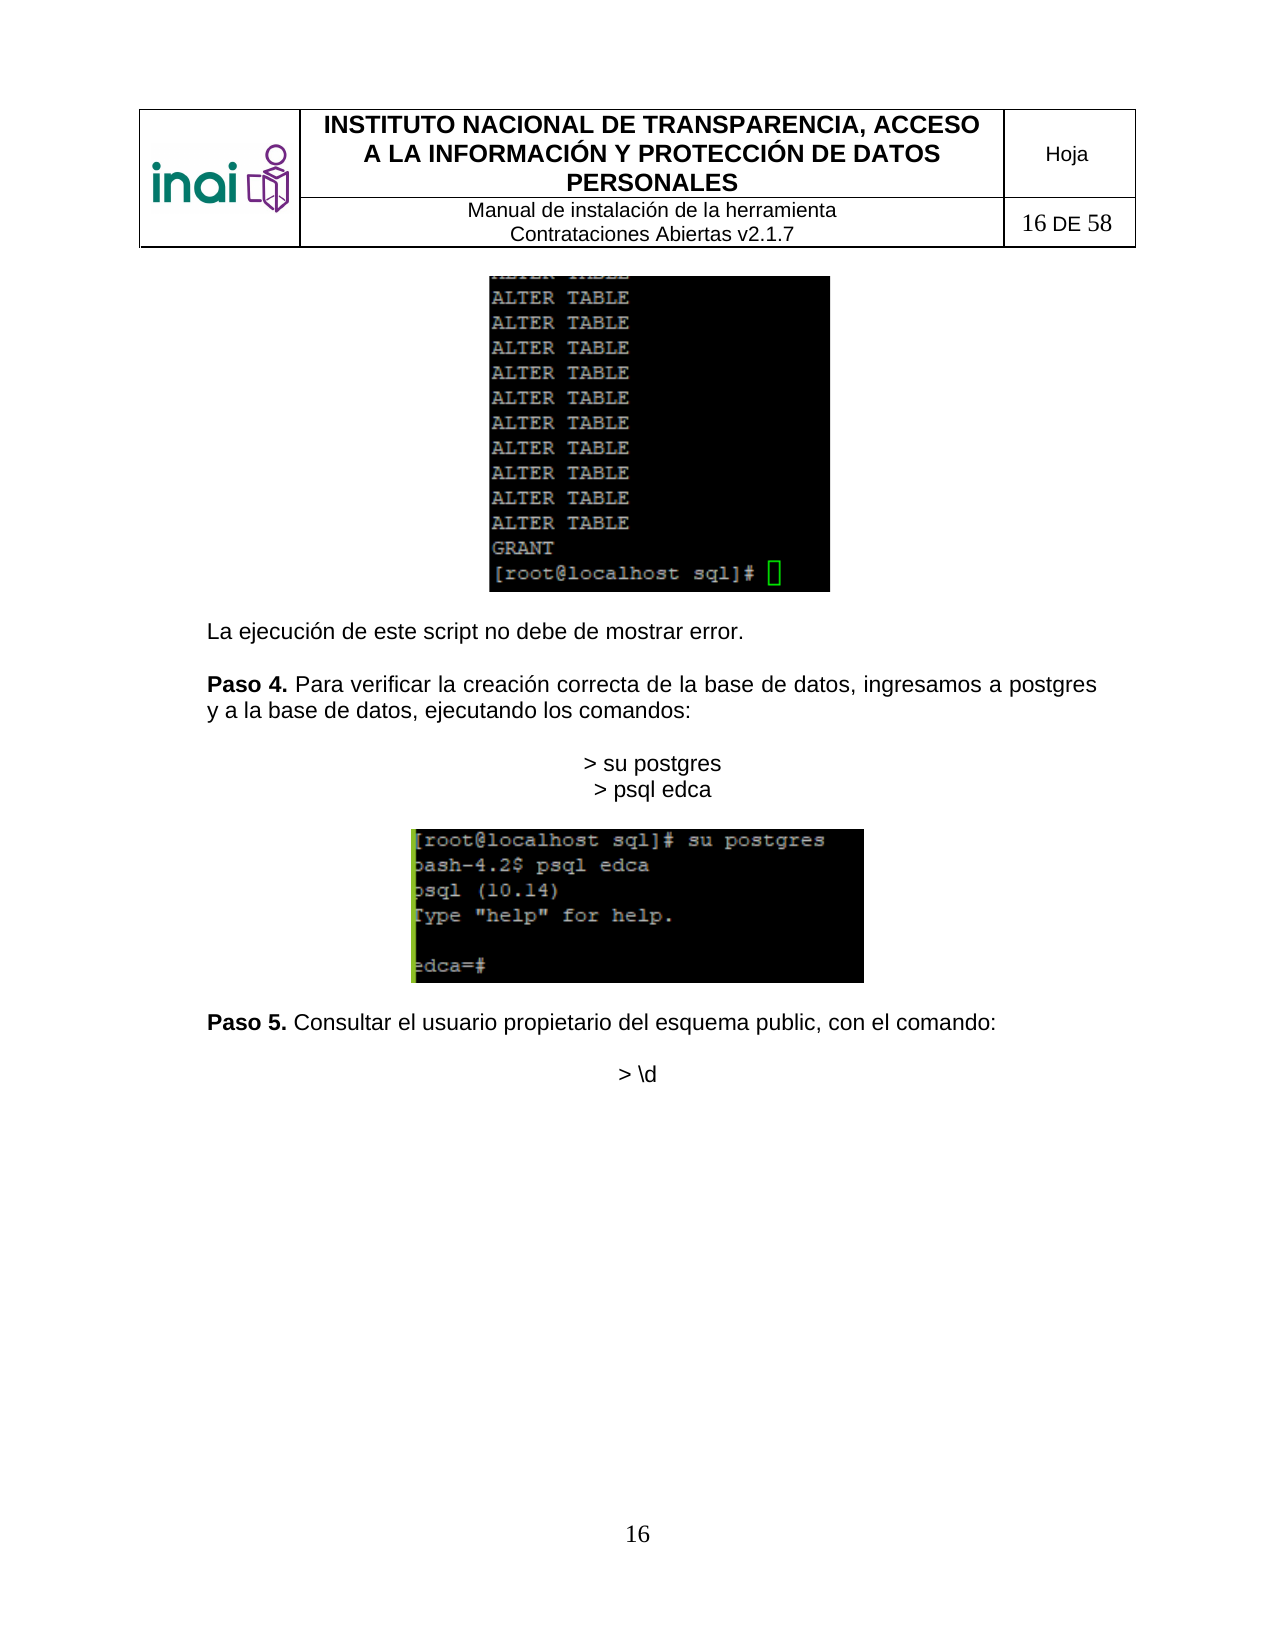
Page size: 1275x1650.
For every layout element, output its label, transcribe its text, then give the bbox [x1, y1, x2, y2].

picture [411, 829, 864, 983]
picture [150, 143, 294, 214]
text > su postgres [207, 750, 1098, 776]
text Paso 4. Para verificar la creación correcta de la base de datos, ingresamos a postgres y a la base de datos, ejecutando los comandos: [207, 671, 1098, 724]
text La ejecución de este script no debe de mostrar error. [207, 618, 1098, 645]
text > \d [177, 1061, 1098, 1088]
text Paso 5. Consultar el usuario propietario del esquema public, con el comando: [207, 1009, 1098, 1035]
picture [489, 276, 830, 592]
text > psql edca [207, 776, 1098, 803]
